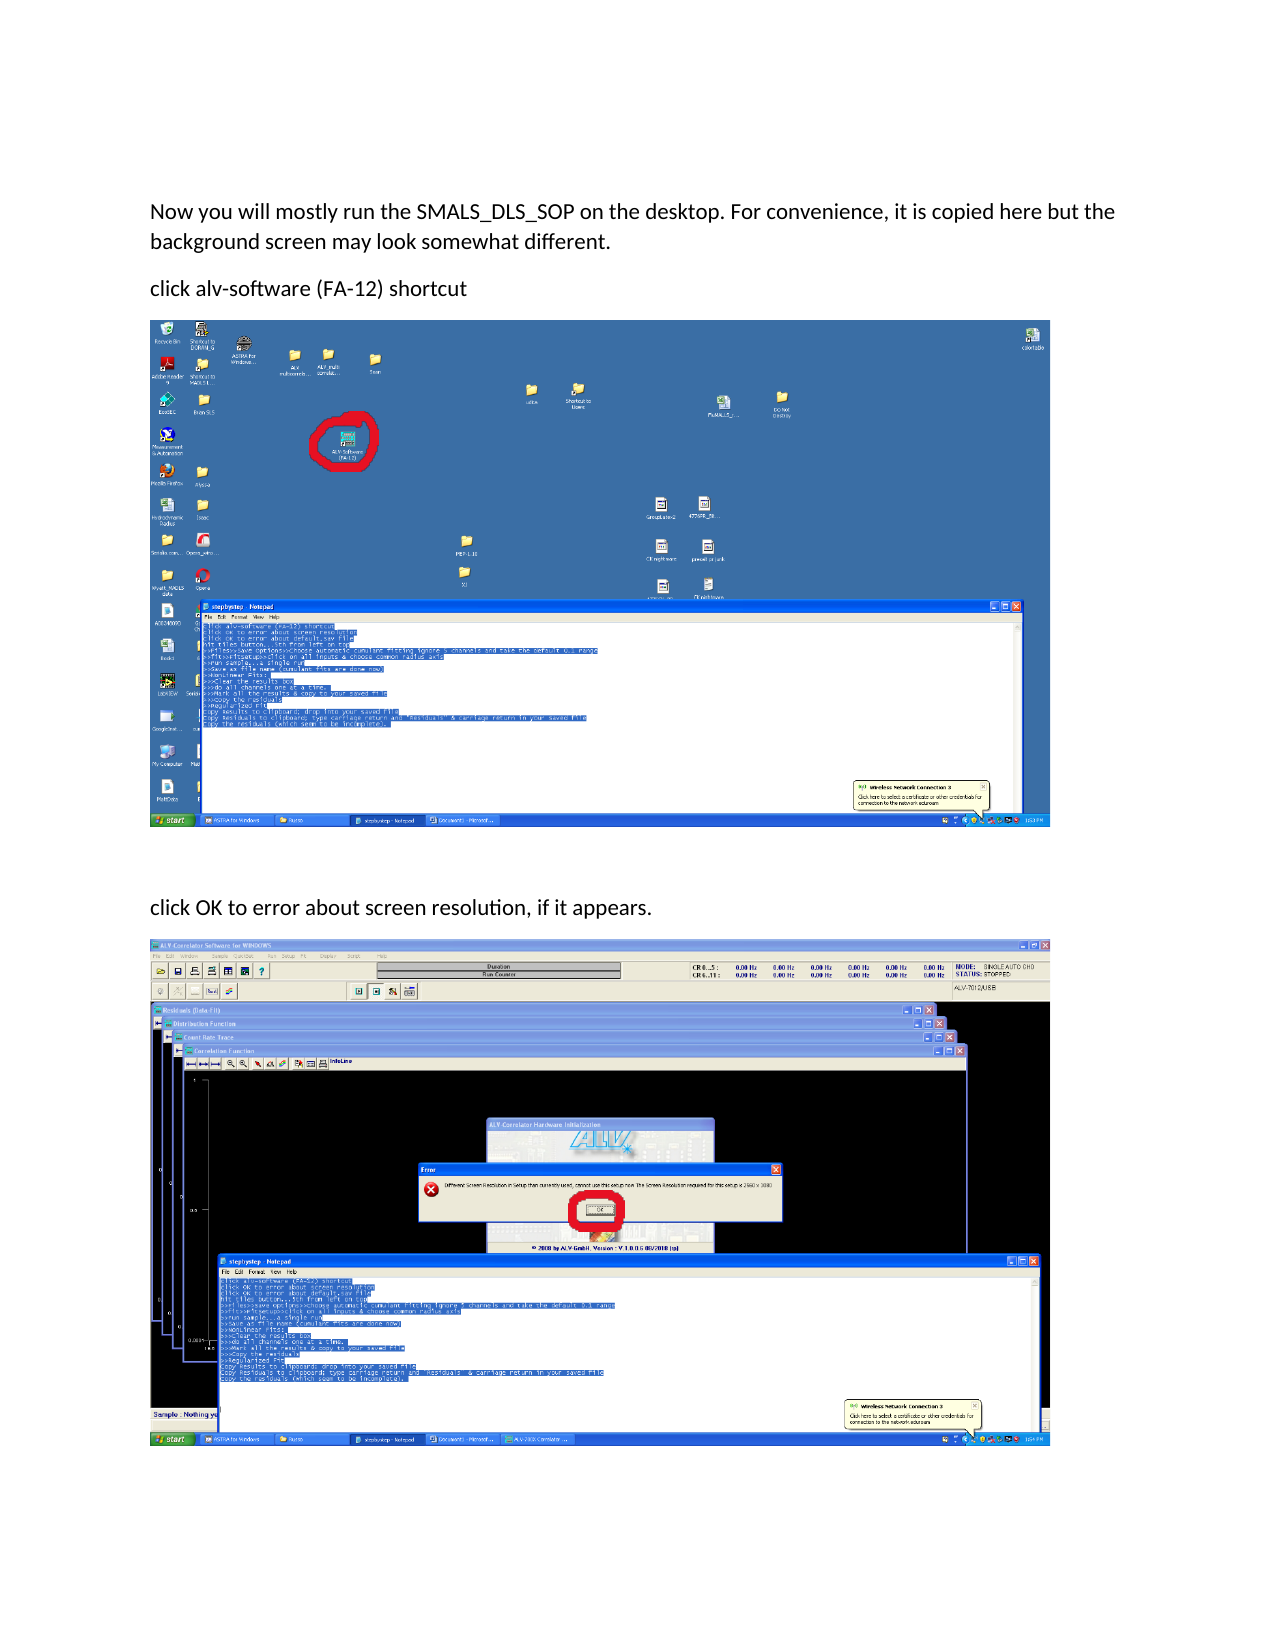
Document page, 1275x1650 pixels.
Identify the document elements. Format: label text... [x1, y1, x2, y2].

text click OK to error about screen resolution, if it appears. [150, 893, 1125, 921]
text Now you will mostly run the SMALS_DLS_SOP on the desktop. For convenience, it is copied here but the background screen may look somewhat different. [150, 197, 1125, 255]
picture [150, 320, 1050, 827]
text click alv-software (FA-12) shortcut [150, 274, 1125, 302]
picture [150, 939, 1050, 1446]
